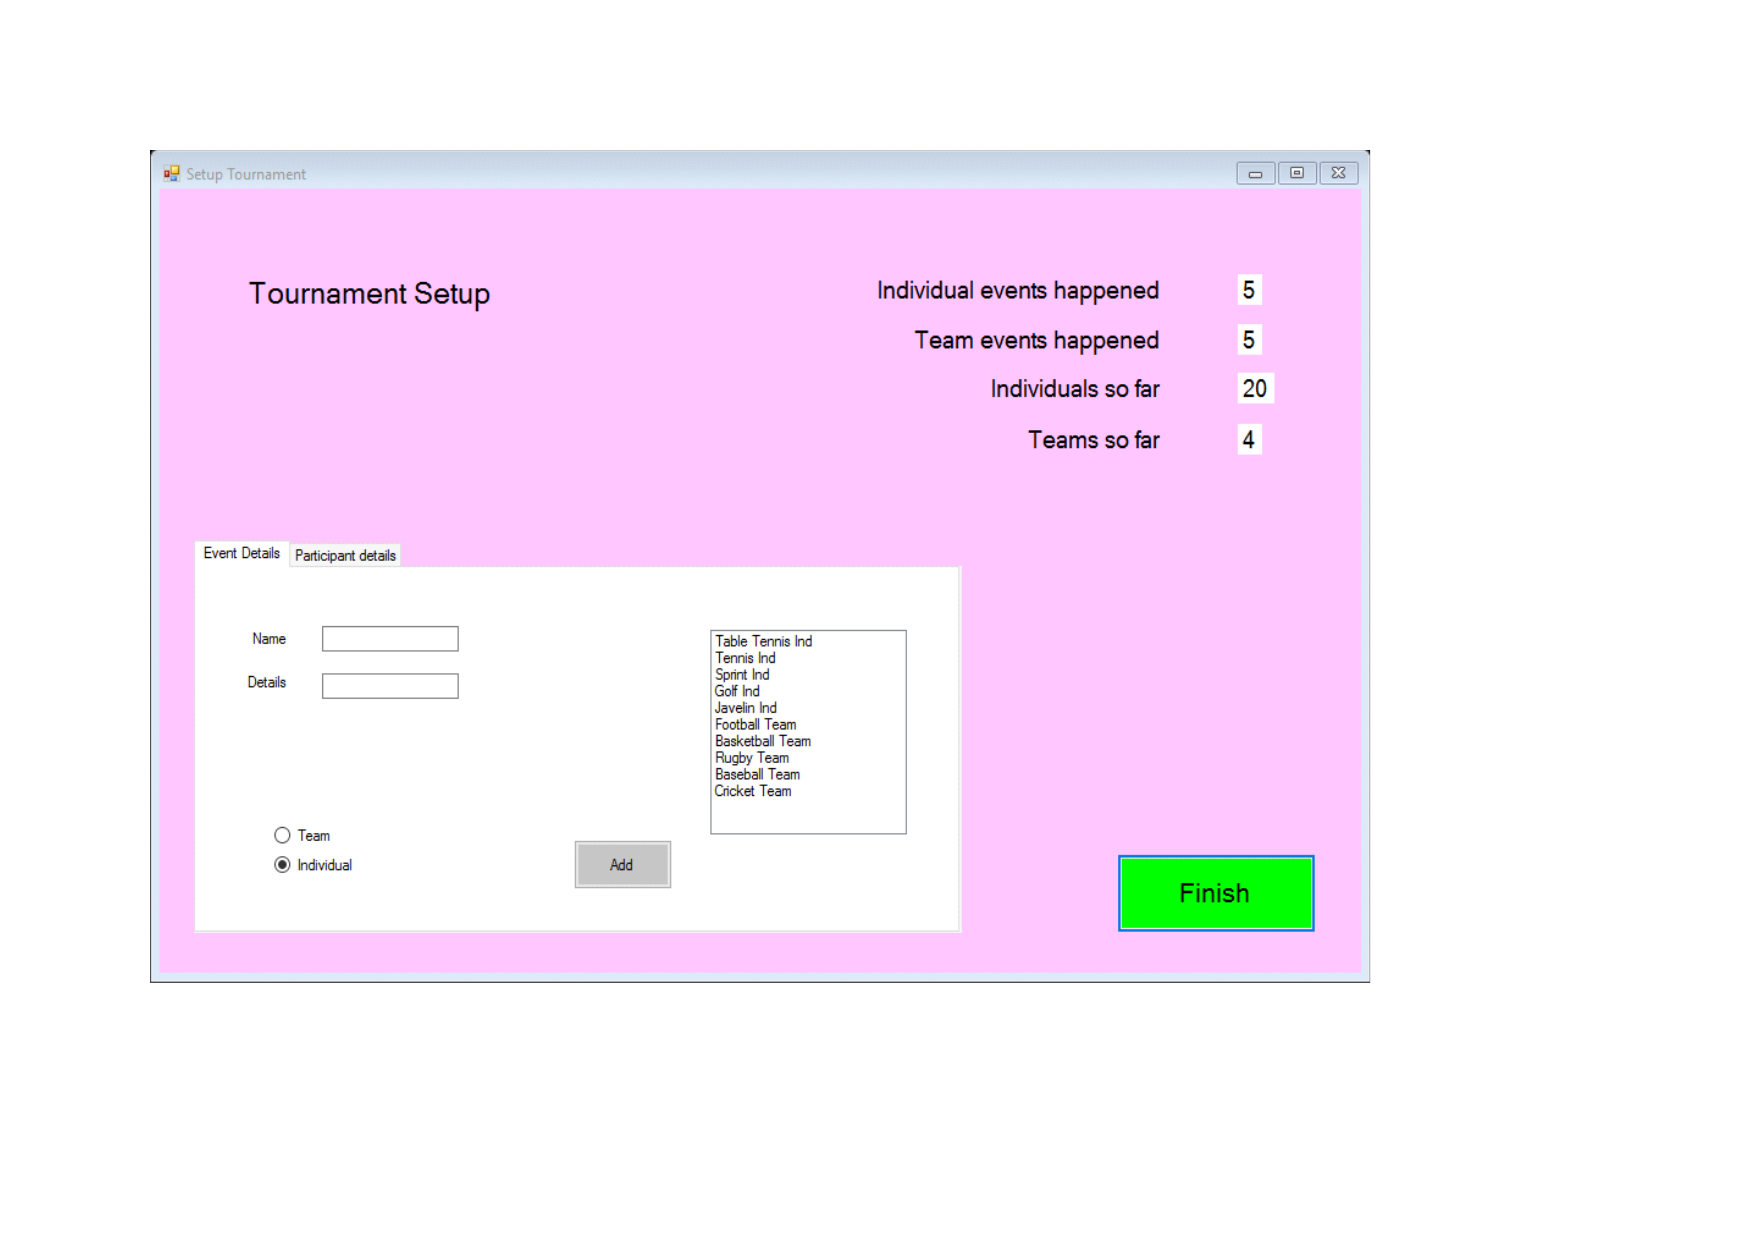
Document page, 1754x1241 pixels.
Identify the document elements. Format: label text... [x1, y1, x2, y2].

picture [150, 150, 1371, 983]
